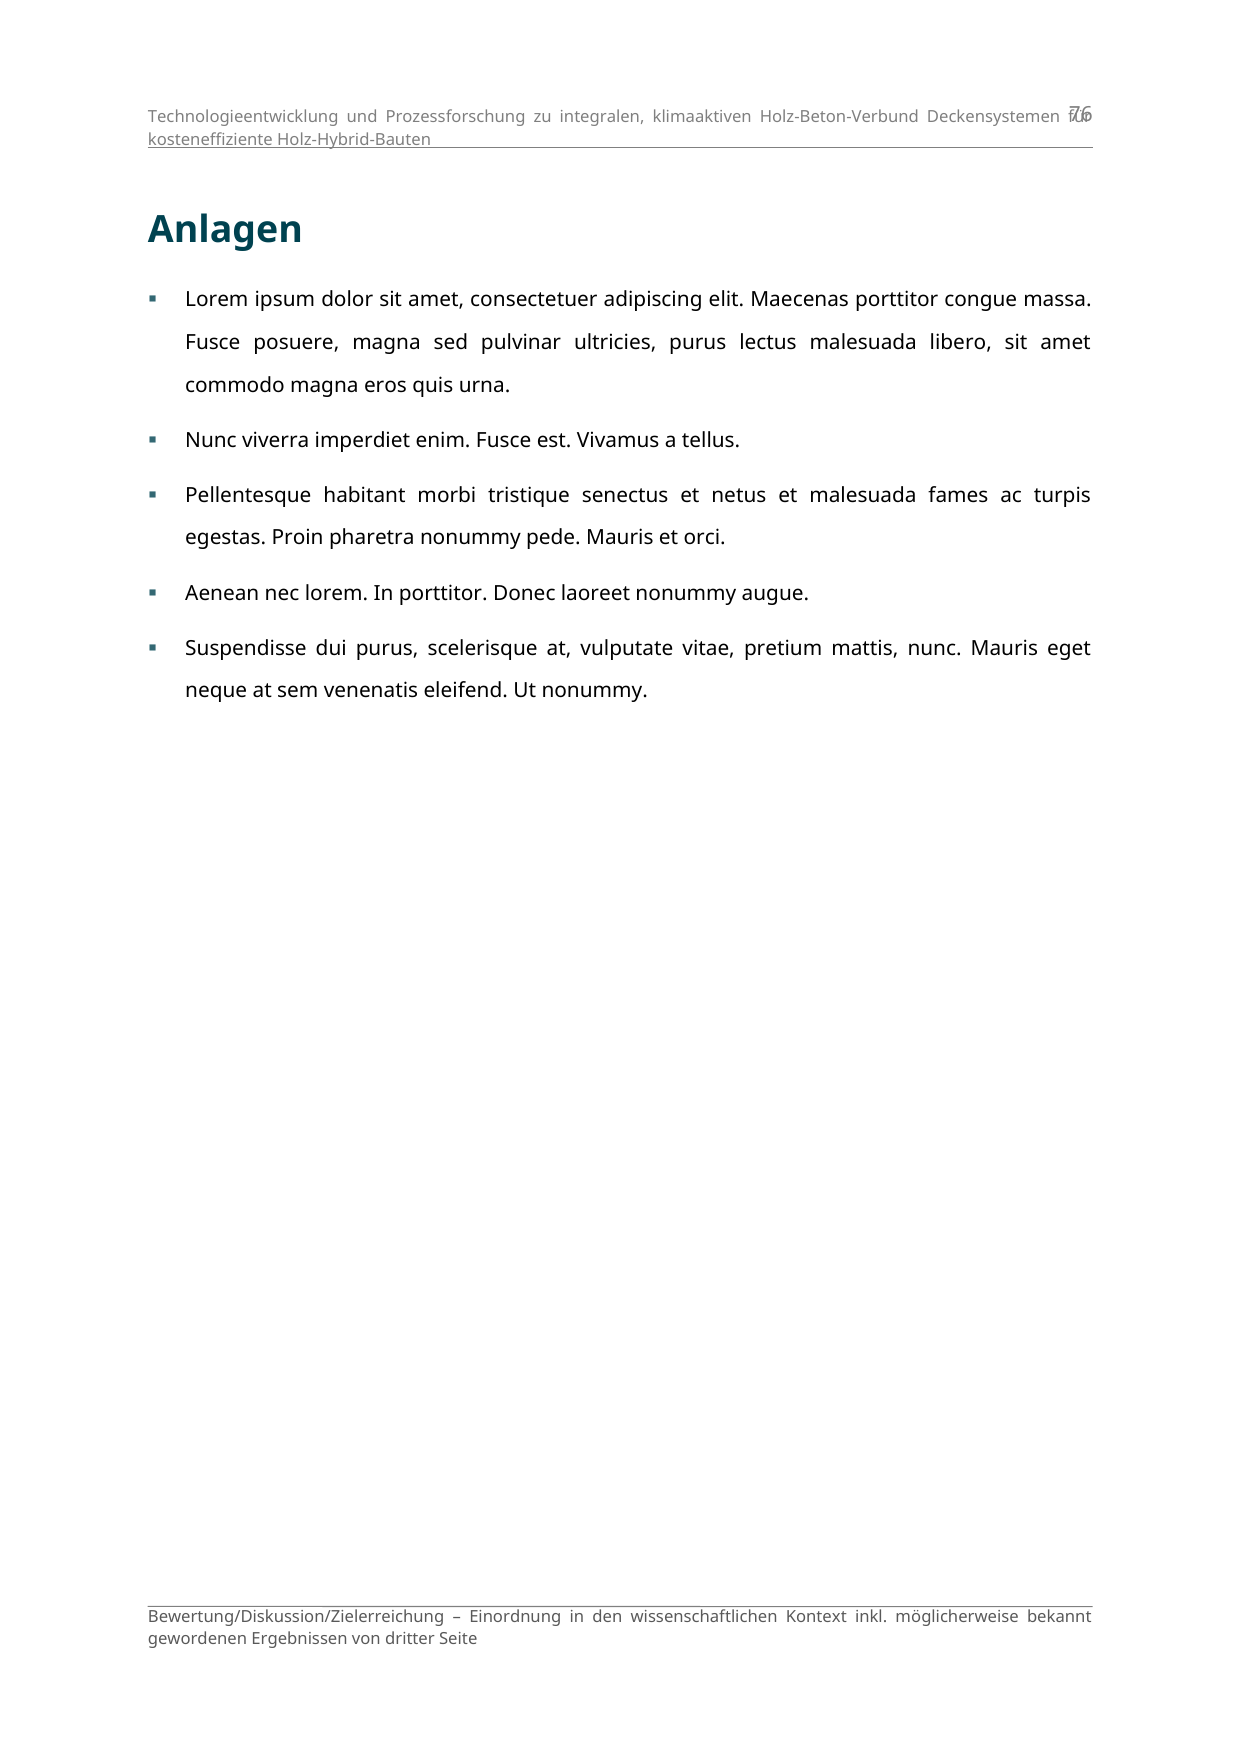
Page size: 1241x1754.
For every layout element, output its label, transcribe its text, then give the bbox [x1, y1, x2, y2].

text Nunc viverra imperdiet enim. Fusce est. Vivamus a tellus. [148, 425, 1092, 453]
text Pellentesque habitant morbi tristique senectus et netus et malesuada fames ac turpis egestas. Proin pharetra nonummy pede. Mauris et orci. [148, 480, 1092, 551]
text Aenean nec lorem. In porttitor. Donec laoreet nonummy augue. [148, 578, 1092, 606]
text Suspendisse dui purus, scelerisque at, vulputate vitae, pretium mattis, nunc. Mauris eget neque at sem venenatis eleifend. Ut nonummy. [148, 633, 1092, 704]
subtitle Anlagen [148, 202, 1092, 253]
text Lorem ipsum dolor sit amet, consectetuer adipiscing elit. Maecenas porttitor congue massa. Fusce posuere, magna sed pulvinar ultricies, purus lectus malesuada libero, sit amet commodo magna eros quis urna. [148, 284, 1092, 398]
